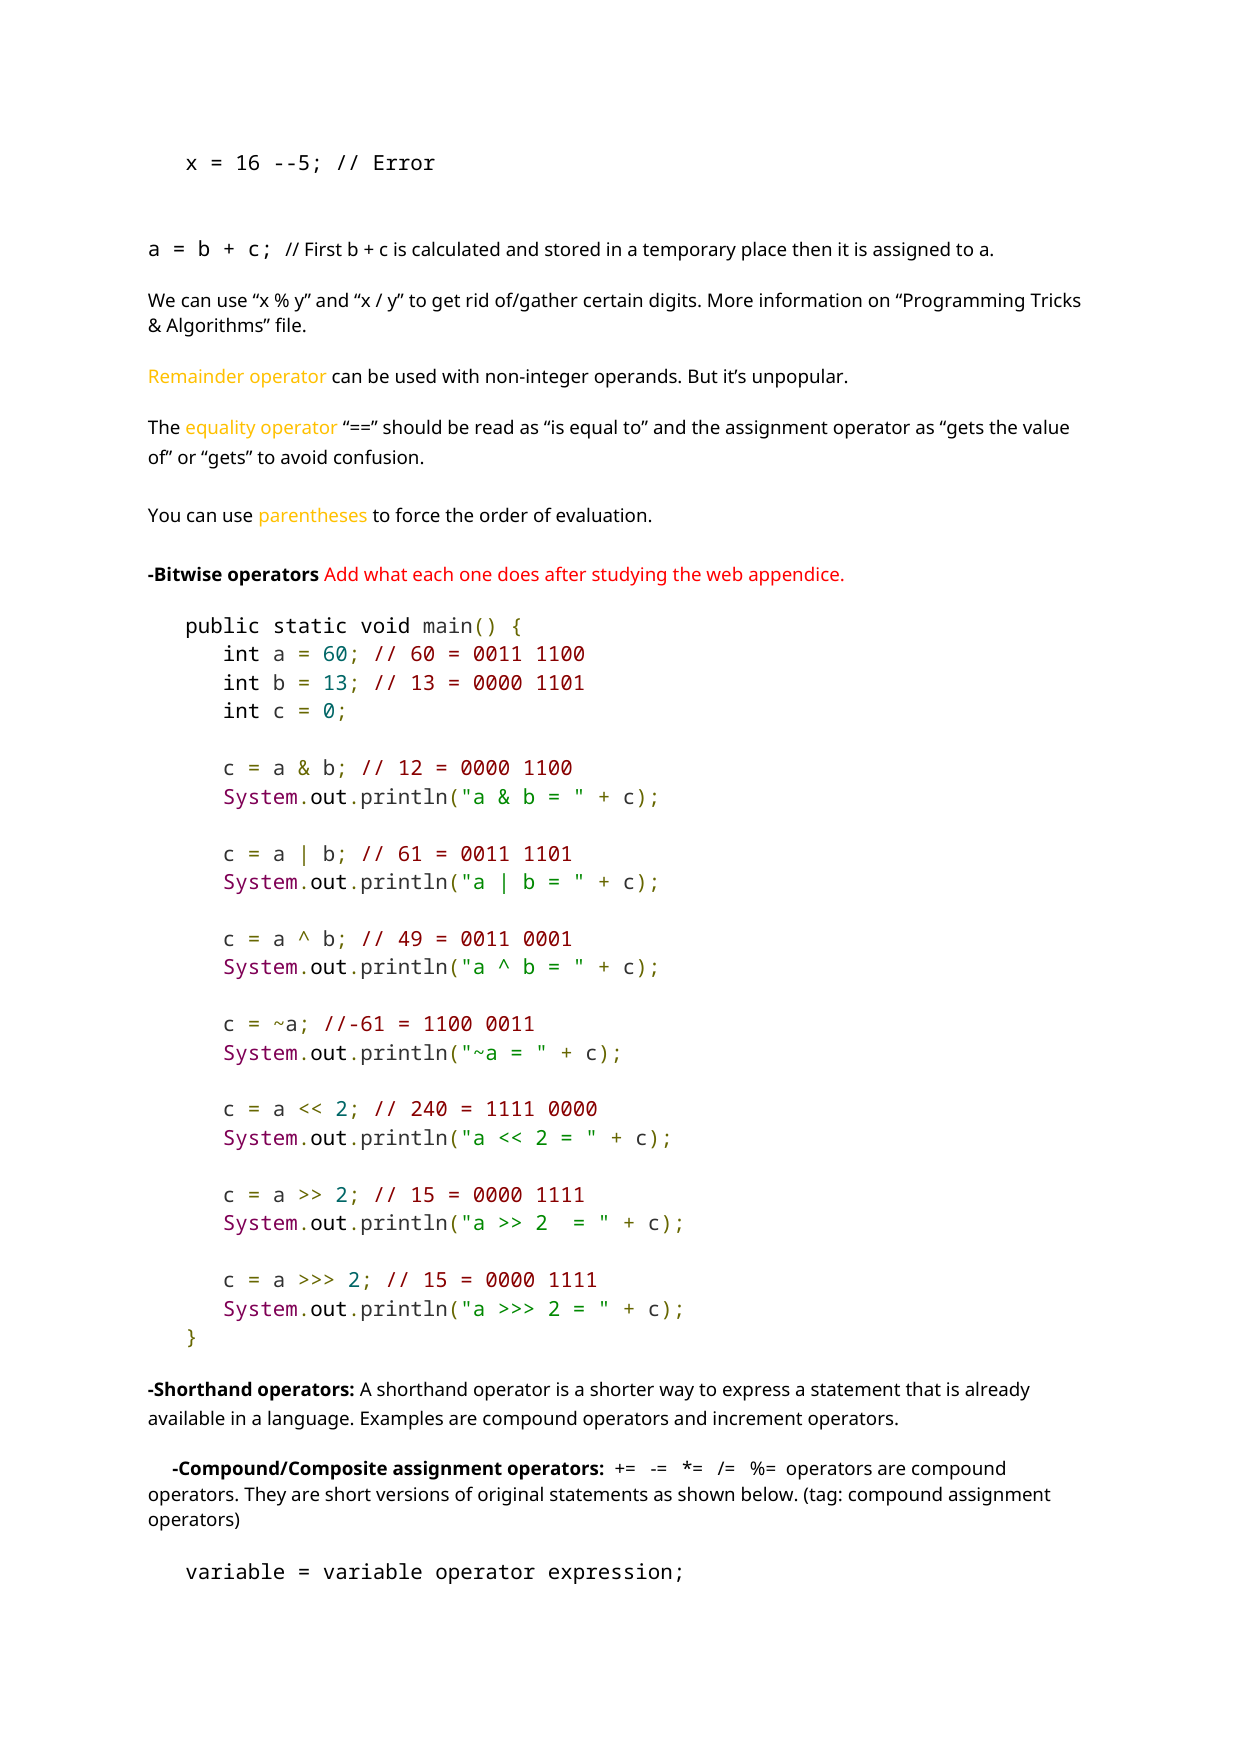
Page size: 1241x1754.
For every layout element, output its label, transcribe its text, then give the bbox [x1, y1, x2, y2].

text System.out.println("a & b = " + c); [148, 782, 1093, 810]
text -Compound/Composite assignment operators: += -= *= /= %= operators are compound operators. They are short versions of original statements as shown below. (tag: compound assignment operators) [148, 1455, 1093, 1532]
text public static void main() { [148, 611, 1093, 639]
text c = a & b; // 12 = 0000 1100 [148, 753, 1093, 782]
text a = b + c; // First b + c is calculated and stored in a temporary place then it is assigned to a. [148, 201, 1093, 262]
text int c = 0; [148, 696, 1093, 725]
text c = a >> 2; // 15 = 0000 1111 [148, 1180, 1093, 1208]
text c = ~a; //-61 = 1100 0011 [148, 1009, 1093, 1038]
text int a = 60; // 60 = 0011 1100 [148, 639, 1093, 668]
text variable = variable operator expression; [148, 1557, 1093, 1586]
text System.out.println("a >> 2 = " + c); [148, 1208, 1093, 1237]
text System.out.println("a ^ b = " + c); [148, 952, 1093, 981]
text c = a | b; // 61 = 0011 1101 [148, 839, 1093, 867]
text The equality operator “==” should be read as “is equal to” and the assignment operator as “gets the value of” or “gets” to avoid confusion. You can use parentheses to force the order of evaluation. -Bitwise operators Add what each one does after studying the web appendice. [148, 415, 1093, 587]
text c = a << 2; // 240 = 1111 0000 [148, 1094, 1093, 1123]
text c = a >>> 2; // 15 = 0000 1111 [148, 1265, 1093, 1294]
text c = a ^ b; // 49 = 0011 0001 [148, 924, 1093, 952]
text System.out.println("a >>> 2 = " + c); [148, 1294, 1093, 1322]
text System.out.println("a | b = " + c); [148, 867, 1093, 896]
text System.out.println("a << 2 = " + c); [148, 1123, 1093, 1151]
text System.out.println("~a = " + c); [148, 1038, 1093, 1066]
text } [148, 1322, 1093, 1351]
text -Shorthand operators: A shorthand operator is a shorter way to express a statement that is already available in a language. Examples are compound operators and increment operators. [148, 1376, 1093, 1431]
text We can use “x % y” and “x / y” to get rid of/gather certain digits. More information on “Programming Tricks & Algorithms” file. Remainder operator can be used with non-integer operands. But it’s unpopular. [148, 287, 1093, 415]
text int b = 13; // 13 = 0000 1101 [148, 668, 1093, 696]
text x = 16 --5; // Error [148, 148, 1093, 176]
